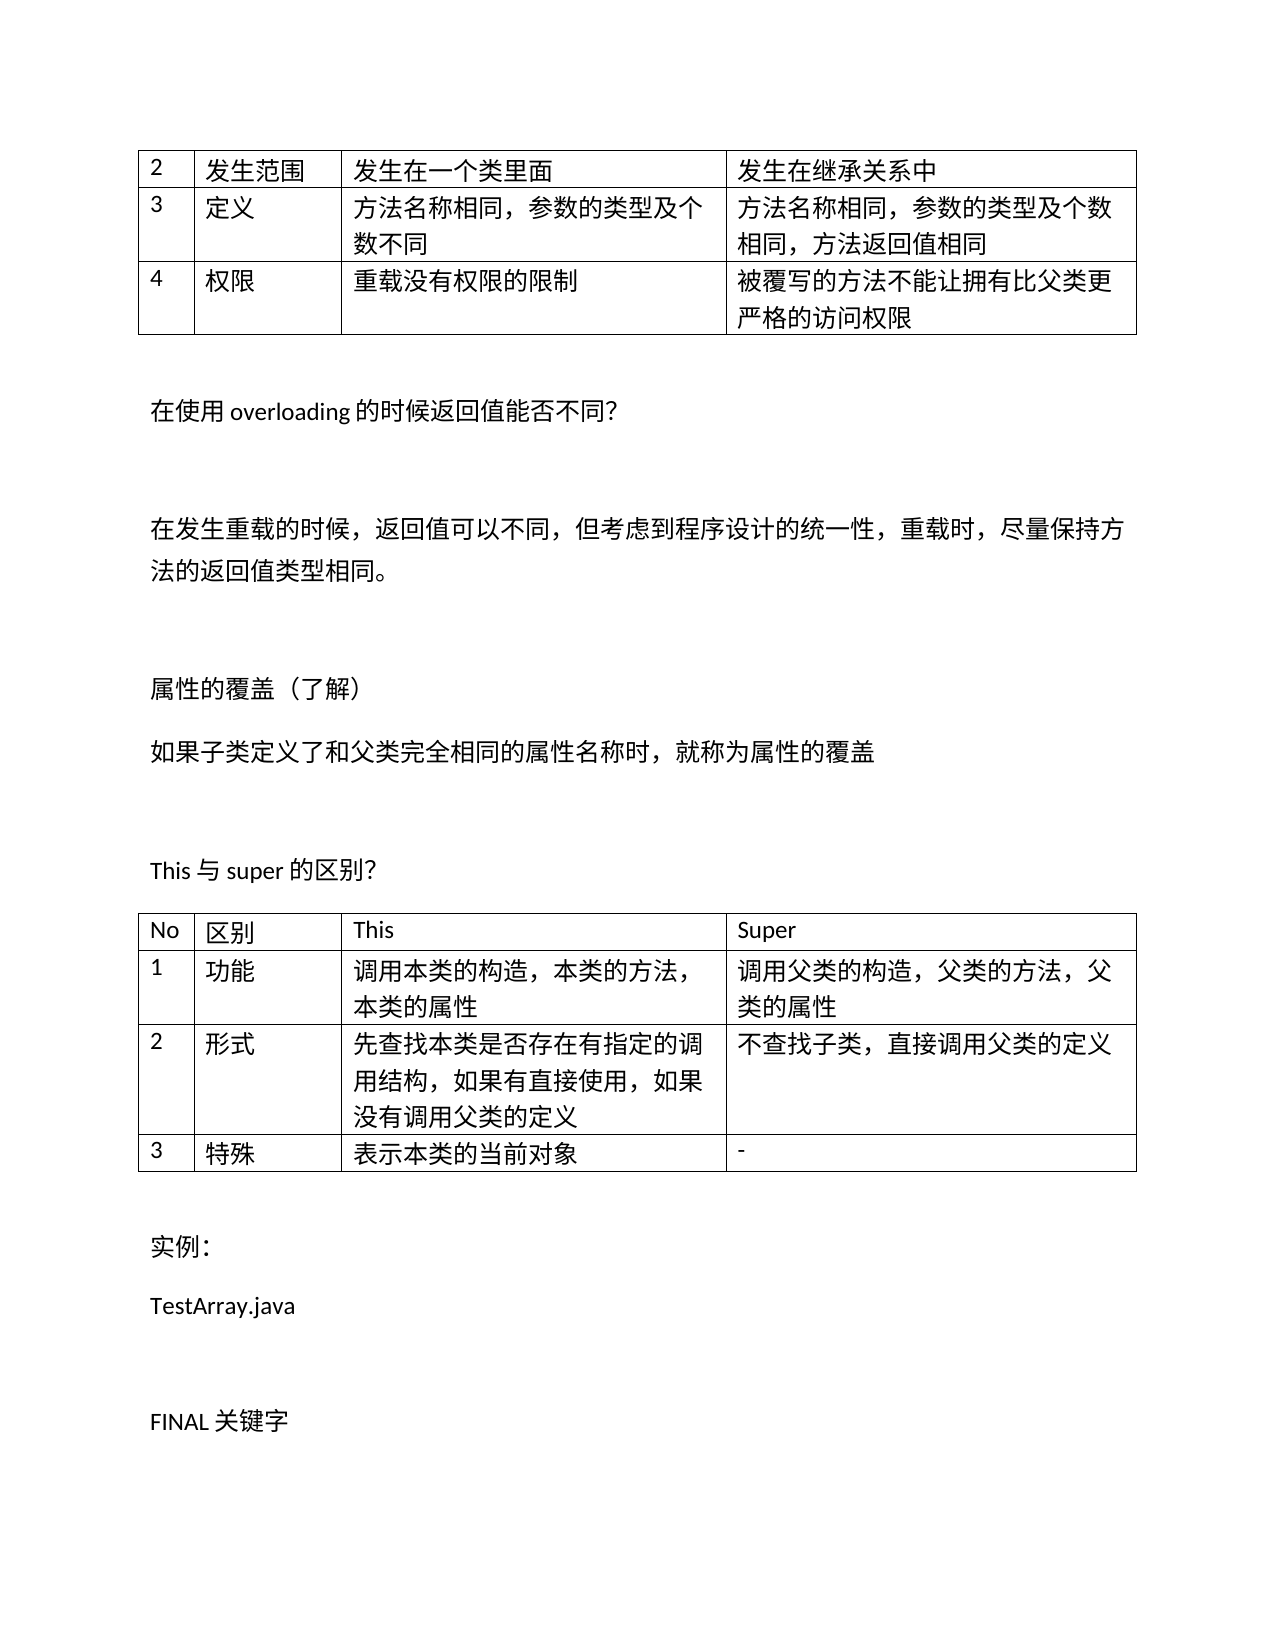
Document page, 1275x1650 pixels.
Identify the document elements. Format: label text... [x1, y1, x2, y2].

table_cell 权限 [195, 262, 341, 334]
text This与 super 的区别？ [150, 850, 1125, 887]
table_cell 功能 [195, 951, 341, 1024]
table_cell 1 [139, 951, 194, 1024]
table_cell 不查找子类，直接调用父类的定义 [727, 1025, 1136, 1133]
text FINAL关键字 [150, 1402, 1125, 1438]
table_cell 4 [139, 262, 194, 334]
text 如果子类定义了和父类完全相同的属性名称时，就称为属性的覆盖 [150, 732, 1125, 768]
text 属性的覆盖（了解） [150, 669, 1125, 706]
table_cell 3 [139, 1135, 194, 1171]
text 在使用overloading的时候返回值能否不同？ [150, 391, 1125, 427]
table_cell 发生在继承关系中 [727, 151, 1136, 187]
table_cell 先查找本类是否存在有指定的调用结构，如果有直接使用，如果没有调用父类的定义 [342, 1025, 726, 1133]
table_cell 特殊 [195, 1135, 341, 1171]
table_cell 表示本类的当前对象 [342, 1135, 726, 1171]
table_header No [139, 914, 194, 950]
text 在发生重载的时候，返回值可以不同，但考虑到程序设计的统一性，重载时，尽量保持方法的返回值类型相同。 [150, 509, 1125, 587]
table_cell 形式 [195, 1025, 341, 1133]
table_cell 调用本类的构造，本类的方法，本类的属性 [342, 951, 726, 1024]
table_cell 重载没有权限的限制 [342, 262, 726, 334]
table_header This [342, 914, 726, 950]
table_cell 方法名称相同，参数的类型及个数相同，方法返回值相同 [727, 188, 1136, 261]
table_cell 2 [139, 151, 194, 187]
table_cell - [727, 1135, 1136, 1171]
text TestArray.java [150, 1290, 1125, 1321]
table_cell 被覆写的方法不能让拥有比父类更严格的访问权限 [727, 262, 1136, 334]
table_header 区别 [195, 914, 341, 950]
table_cell 调用父类的构造，父类的方法，父类的属性 [727, 951, 1136, 1024]
table_header Super [727, 914, 1136, 950]
table_cell 2 [139, 1025, 194, 1133]
text 实例： [150, 1228, 1125, 1264]
table_cell 定义 [195, 188, 341, 261]
table_cell 发生范围 [195, 151, 341, 187]
table_cell 发生在一个类里面 [342, 151, 726, 187]
table_cell 3 [139, 188, 194, 261]
table_cell 方法名称相同，参数的类型及个数不同 [342, 188, 726, 261]
